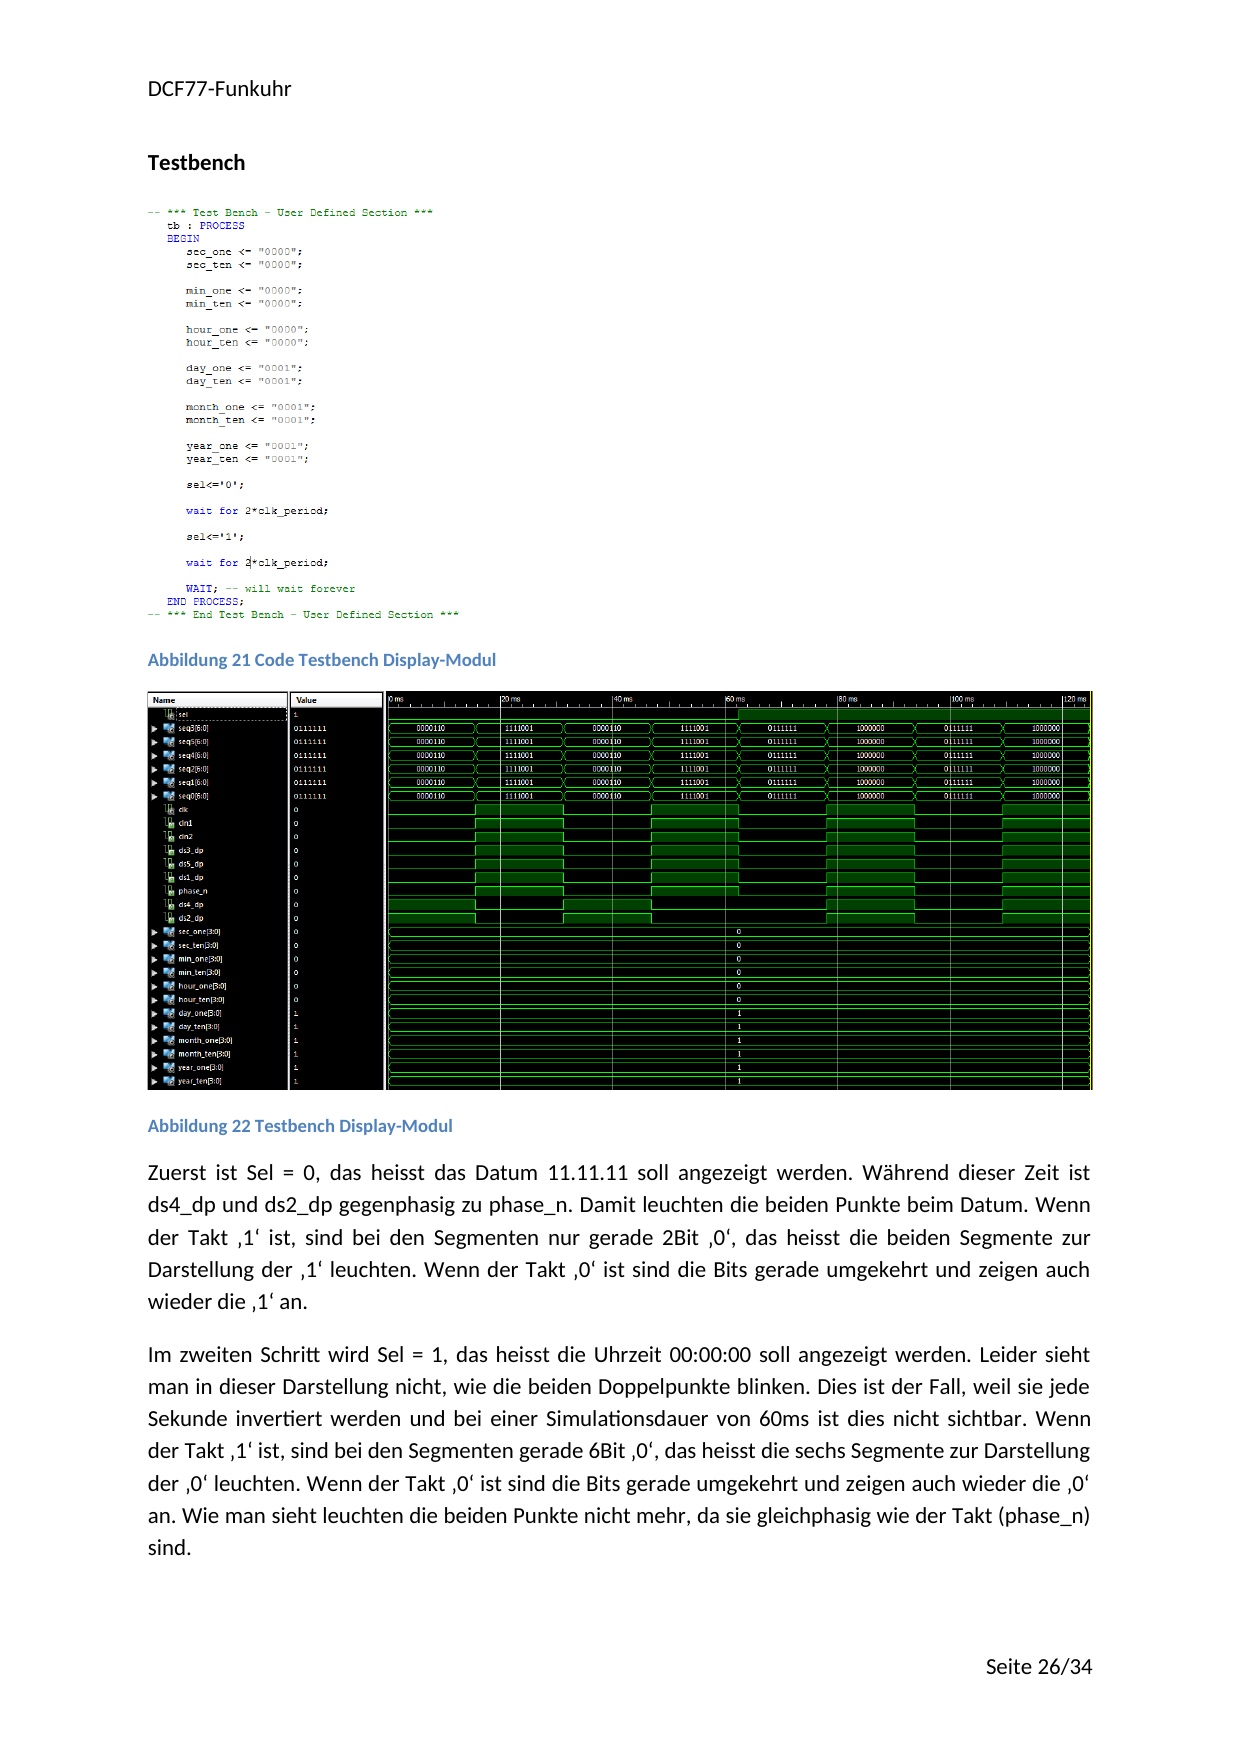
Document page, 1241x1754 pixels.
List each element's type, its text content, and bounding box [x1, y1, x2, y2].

text Zuerst ist Sel = 0, das heisst das Datum 11.11.11 soll angezeigt werden. Während dieser Zeit ist ds4_dp und ds2_dp gegenphasig zu phase_n. Damit leuchten die beiden Punkte beim Datum. Wenn der Takt ‚1‘ ist, sind bei den Segmenten nur gerade 2Bit ‚0‘, das heisst die beiden Segmente zur Darstellung der ‚1‘ leuchten. Wenn der Takt ‚0‘ ist sind die Bits gerade umgekehrt und zeigen auch wieder die ‚1‘ an. [148, 1158, 1093, 1315]
picture [147, 200, 471, 623]
text Abbildung 21 Code Testbench Display-Modul [148, 648, 1093, 671]
text Im zweiten Schritt wird Sel = 1, das heisst die Uhrzeit 00:00:00 soll angezeigt werden. Leider sieht man in dieser Darstellung nicht, wie die beiden Doppelpunkte blinken. Dies ist der Fall, weil sie jede Sekunde invertiert werden und bei einer Simulationsdauer von 60ms ist dies nicht sichtbar. Wenn der Takt ‚1‘ ist, sind bei den Segmenten gerade 6Bit ‚0‘, das heisst die sechs Segmente zur Darstellung der ‚0‘ leuchten. Wenn der Takt ‚0‘ ist sind die Bits gerade umgekehrt und zeigen auch wieder die ‚0‘ an. Wie man sieht leuchten die beiden Punkte nicht mehr, da sie gleichphasig wie der Takt (phase_n) sind. [148, 1340, 1093, 1561]
text Abbildung 22 Testbench Display-Modul [148, 1114, 1093, 1137]
text Testbench [148, 148, 1093, 176]
picture [147, 691, 1093, 1090]
